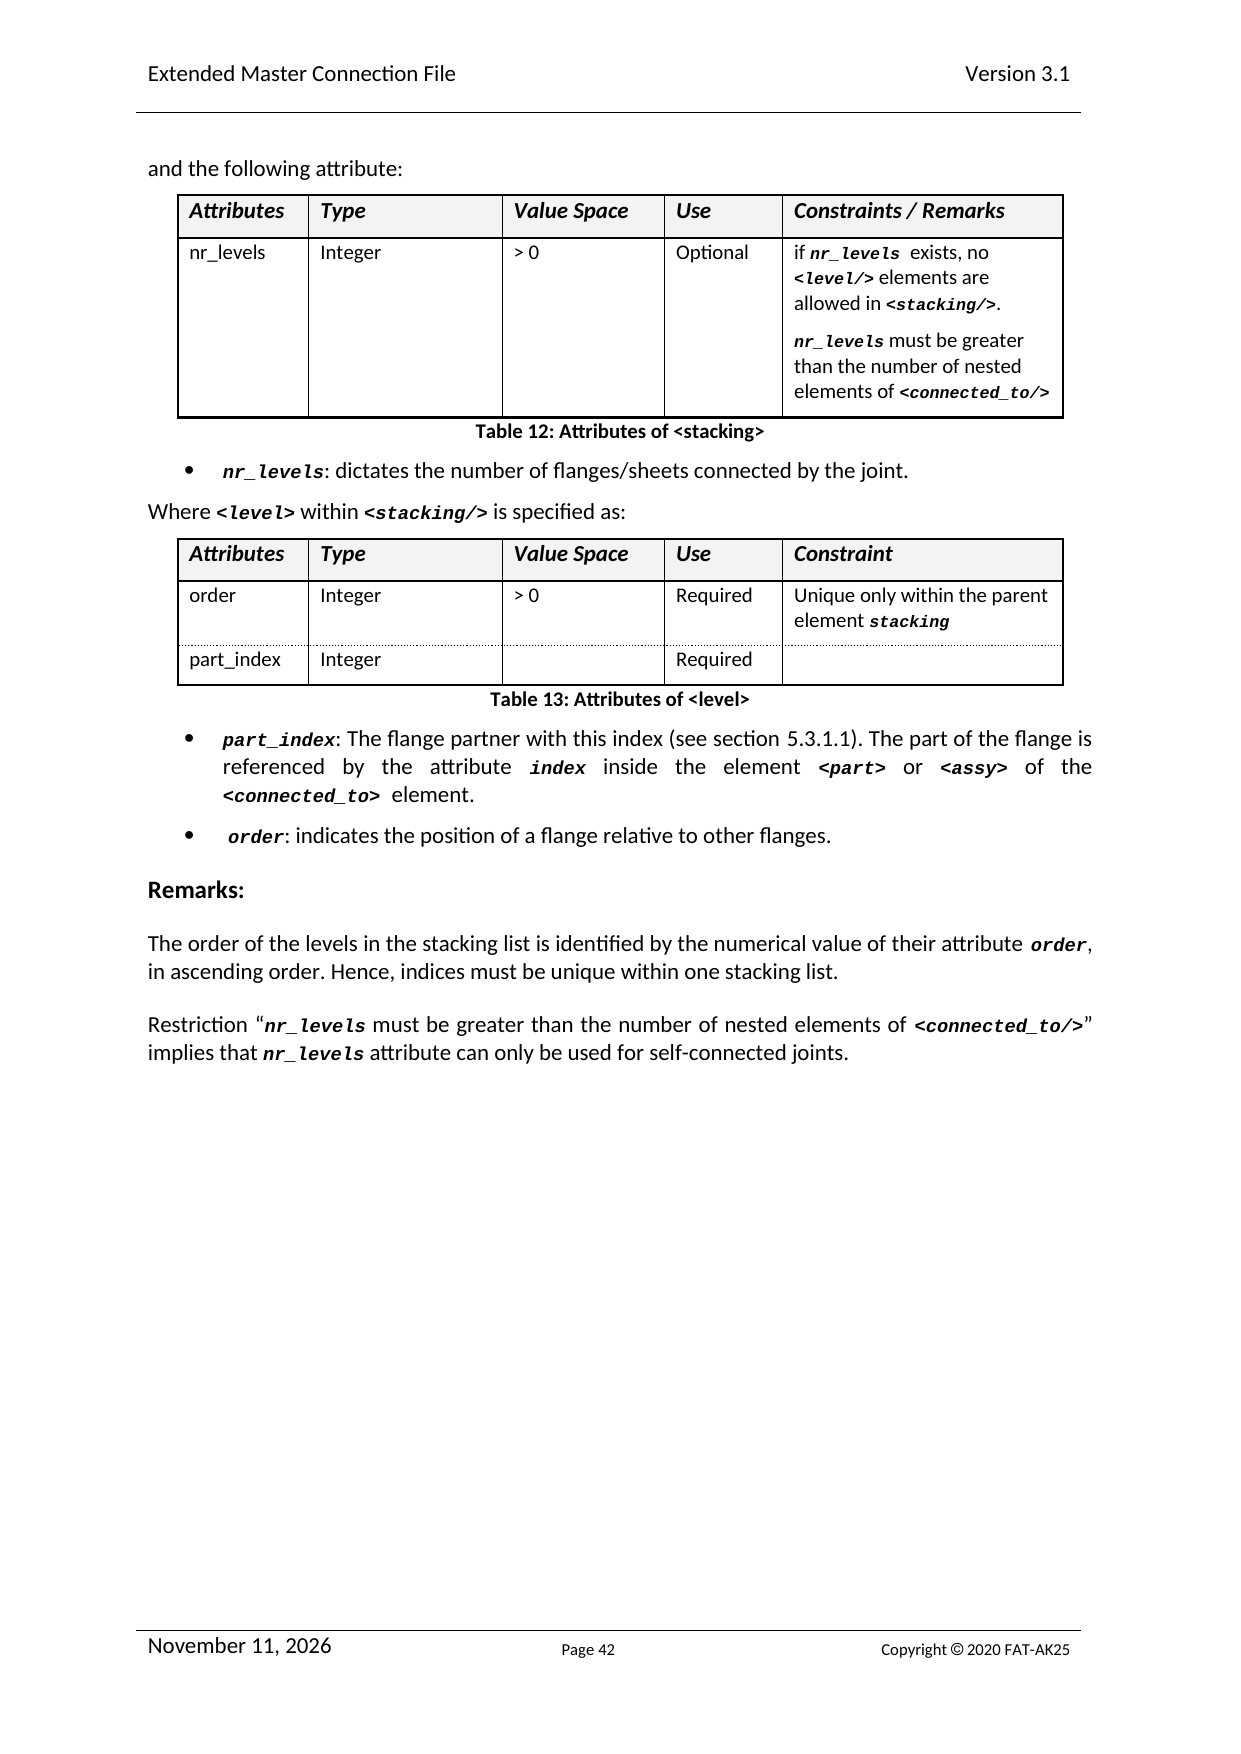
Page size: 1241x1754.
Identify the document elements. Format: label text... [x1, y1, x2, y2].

text The order of the levels in the stacking list is identified by the numerical value of their attribute order, in ascending order. Hence, indices must be unique within one stacking list. [148, 929, 1092, 986]
text and the following attribute: [148, 154, 1092, 182]
text Remarks: [148, 874, 1092, 904]
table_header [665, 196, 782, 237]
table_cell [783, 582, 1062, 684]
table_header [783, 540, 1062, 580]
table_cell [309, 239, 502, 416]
list part_index: The flange partner with this index (see section 5.3.1.1). The part of the flange is referenced by the attribute index inside the element <part> or <assy> of the <connected_to> element. [185, 724, 1092, 808]
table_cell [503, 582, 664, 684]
text Table 12: Attributes of <stacking> [148, 418, 1092, 444]
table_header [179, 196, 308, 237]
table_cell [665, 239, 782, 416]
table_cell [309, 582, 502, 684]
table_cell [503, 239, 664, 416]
list order: indicates the position of a flange relative to other flanges. [185, 821, 1092, 849]
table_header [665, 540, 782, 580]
text Table 13: Attributes of <level> [148, 686, 1092, 712]
text Restriction “nr_levels must be greater than the number of nested elements of <connected_to/>” implies that nr_levels attribute can only be used for self-connected joints. [148, 1011, 1092, 1067]
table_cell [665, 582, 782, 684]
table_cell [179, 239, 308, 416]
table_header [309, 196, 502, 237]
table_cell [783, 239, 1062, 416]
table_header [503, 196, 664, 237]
text Where <level> within <stacking/> is specified as: [148, 497, 1092, 525]
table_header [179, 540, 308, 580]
list nr_levels: dictates the number of flanges/sheets connected by the joint. [185, 456, 1092, 484]
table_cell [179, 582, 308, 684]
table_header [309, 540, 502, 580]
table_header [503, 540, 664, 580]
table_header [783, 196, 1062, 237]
